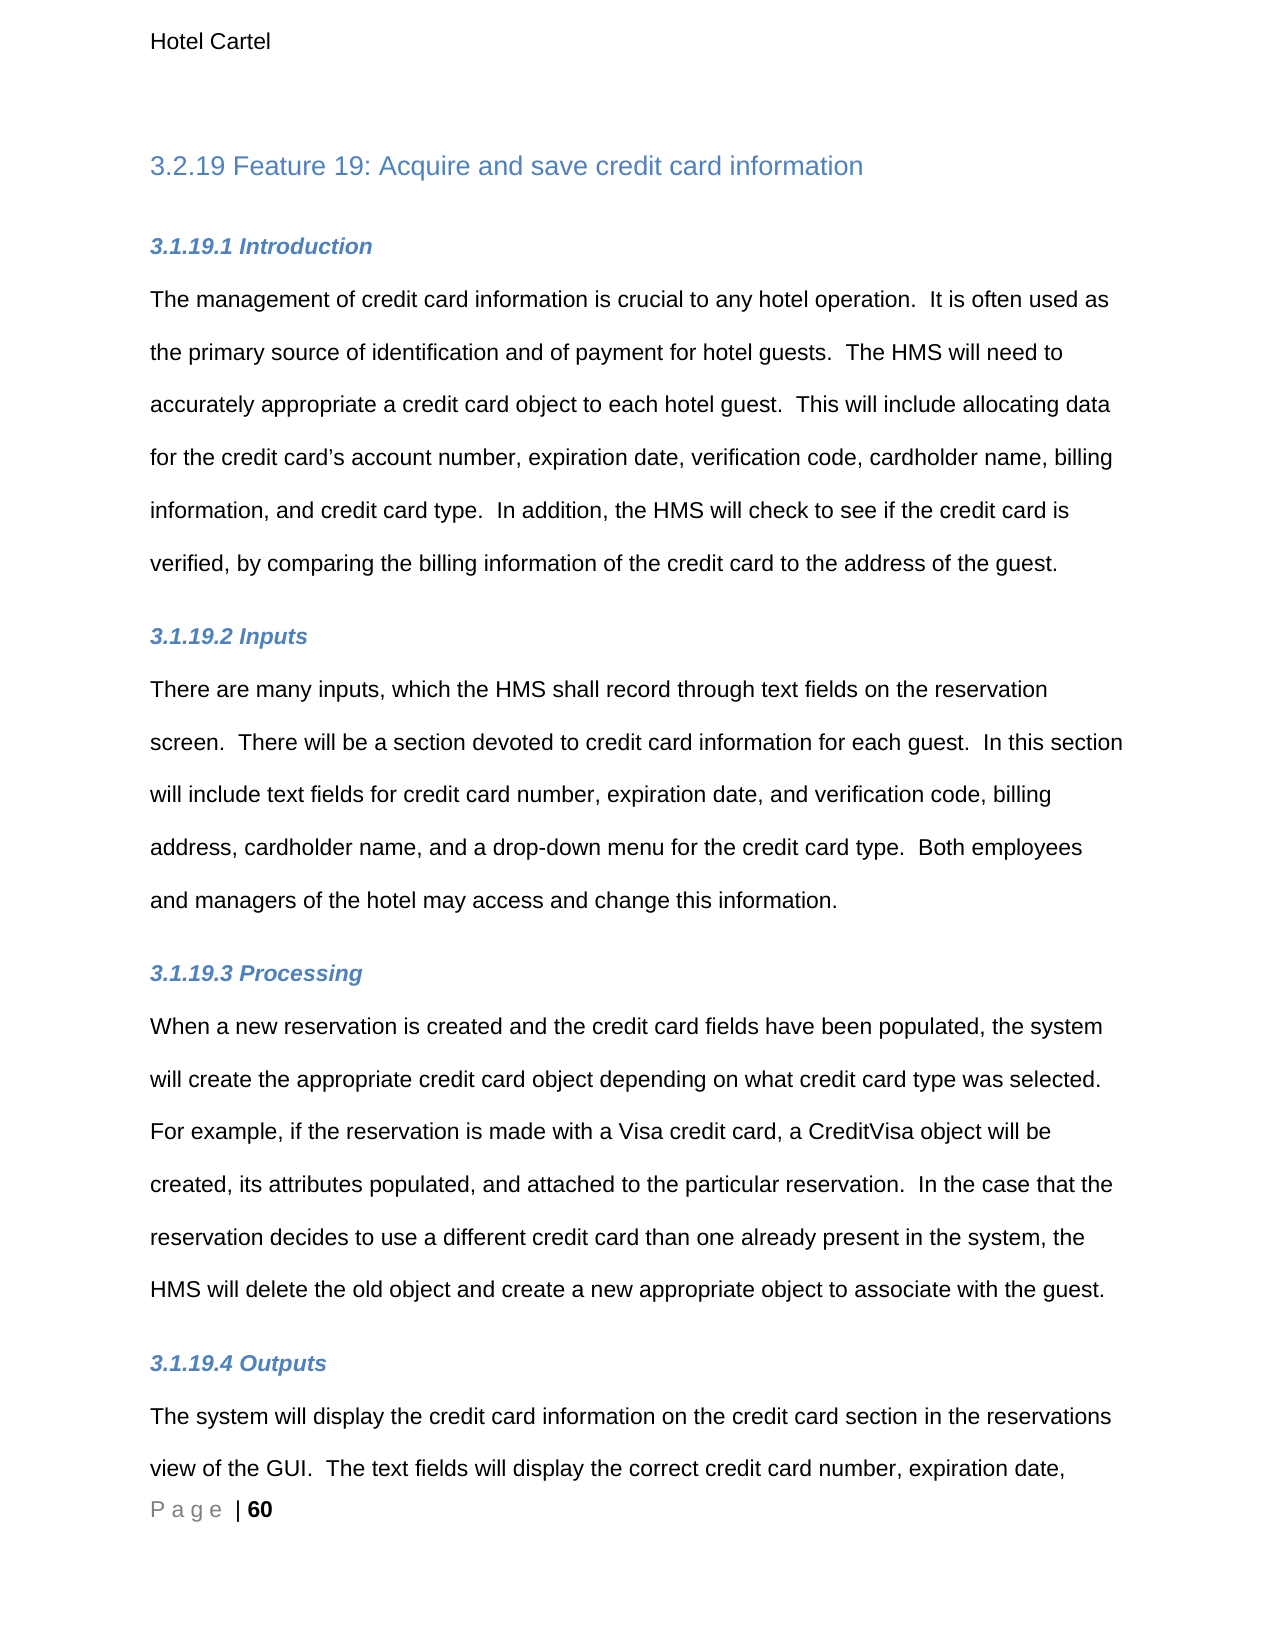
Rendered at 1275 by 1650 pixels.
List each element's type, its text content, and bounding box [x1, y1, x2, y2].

subtitle 3.1.19.4 Outputs [150, 1350, 1125, 1376]
text When a new reservation is created and the credit card fields have been populated, the system will create the appropriate credit card object depending on what credit card type was selected. For example, if the reservation is made with a Visa credit card, a CreditVisa object will be created, its attributes populated, and attached to the particular reservation. In the case that the reservation decides to use a different credit card than one already present in the system, the HMS will delete the old object and create a new appropriate object to associate with the guest. [150, 1013, 1125, 1303]
subtitle 3.2.19 Feature 19: Acquire and save credit card information [150, 150, 1125, 181]
text There are many inputs, which the HMS shall record through text fields on the reservation screen. There will be a section devoted to credit card information for each guest. In this section will include text fields for credit card number, expiration date, and verification code, billing address, cardholder name, and a drop-down menu for the credit card type. Both employees and managers of the hotel may access and change this information. [150, 676, 1125, 913]
subtitle 3.1.19.3 Processing [150, 960, 1125, 987]
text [150, 1403, 1125, 1482]
text The management of credit card information is crucial to any hotel operation. It is often used as the primary source of identification and of payment for hotel guests. The HMS will need to accurately appropriate a credit card object to each hotel guest. This will include allocating data for the credit card’s account number, expiration date, verification code, cardholder name, billing information, and credit card type. In addition, the HMS will check to see if the credit card is verified, by comparing the billing information of the credit card to the address of the guest. [150, 286, 1125, 576]
subtitle 3.1.19.2 Inputs [150, 623, 1125, 649]
subtitle 3.1.19.1 Introduction [150, 233, 1125, 260]
